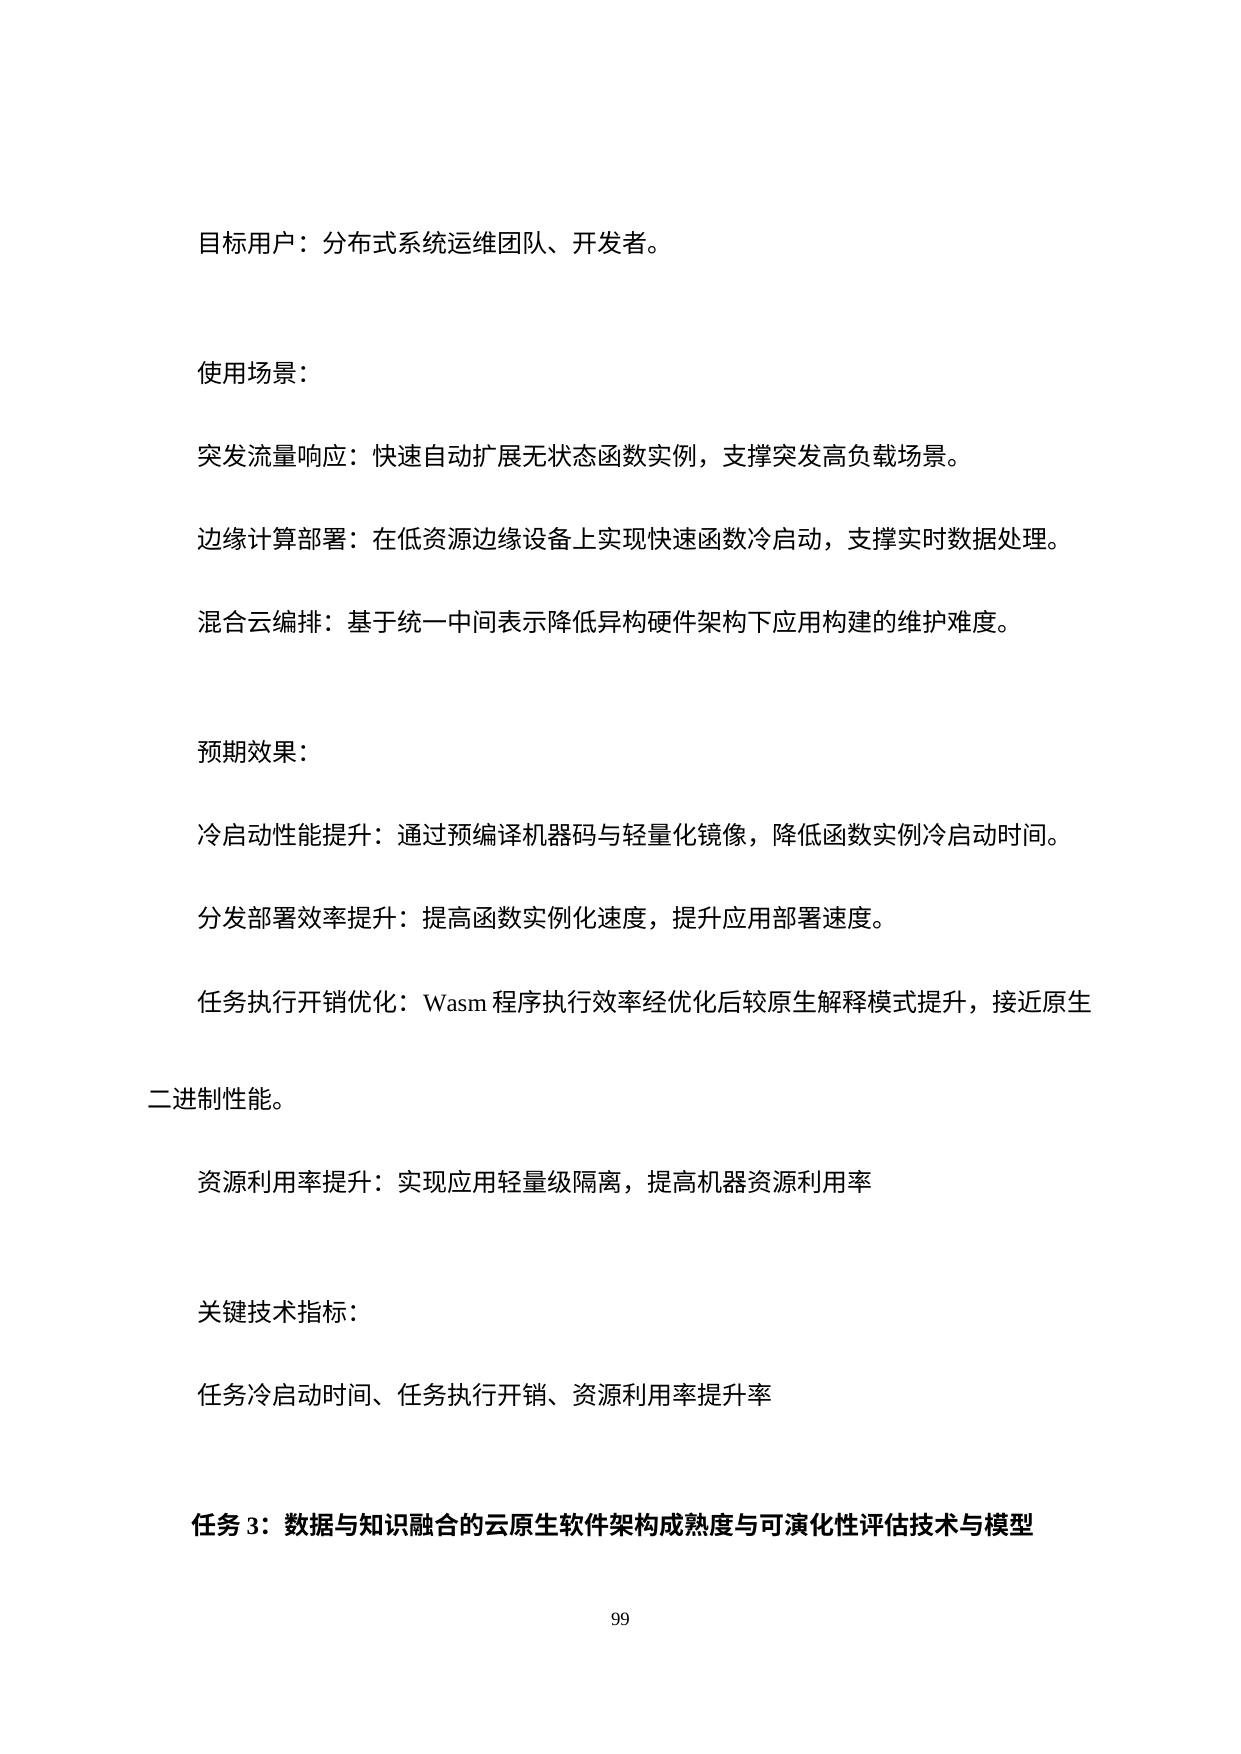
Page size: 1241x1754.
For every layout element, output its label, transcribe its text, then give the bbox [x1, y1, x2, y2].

text 边缘计算部署：在低资源边缘设备上实现快速函数冷启动，支撑实时数据处理。 [148, 505, 1092, 570]
text 预期效果： [148, 718, 1092, 783]
text 任务执行开销优化：Wasm程序执行效率经优化后较原生解释模式提升，接近原生二进制性能。 [148, 968, 1092, 1130]
text 突发流量响应：快速自动扩展无状态函数实例，支撑突发高负载场景。 [148, 422, 1092, 487]
text 资源利用率提升：实现应用轻量级隔离，提高机器资源利用率 [148, 1148, 1092, 1213]
text 关键技术指标： [148, 1278, 1092, 1343]
text 冷启动性能提升：通过预编译机器码与轻量化镜像，降低函数实例冷启动时间。 [148, 801, 1092, 866]
text 使用场景： [148, 339, 1092, 404]
text 混合云编排：基于统一中间表示降低异构硬件架构下应用构建的维护难度。 [148, 588, 1092, 653]
text 分发部署效率提升：提高函数实例化速度，提升应用部署速度。 [148, 884, 1092, 949]
text 任务冷启动时间、任务执行开销、资源利用率提升率 [148, 1361, 1092, 1426]
text 任务3：数据与知识融合的云原生软件架构成熟度与可演化性评估技术与模型 [148, 1491, 1092, 1556]
text 目标用户：分布式系统运维团队、开发者。 [148, 209, 1092, 274]
